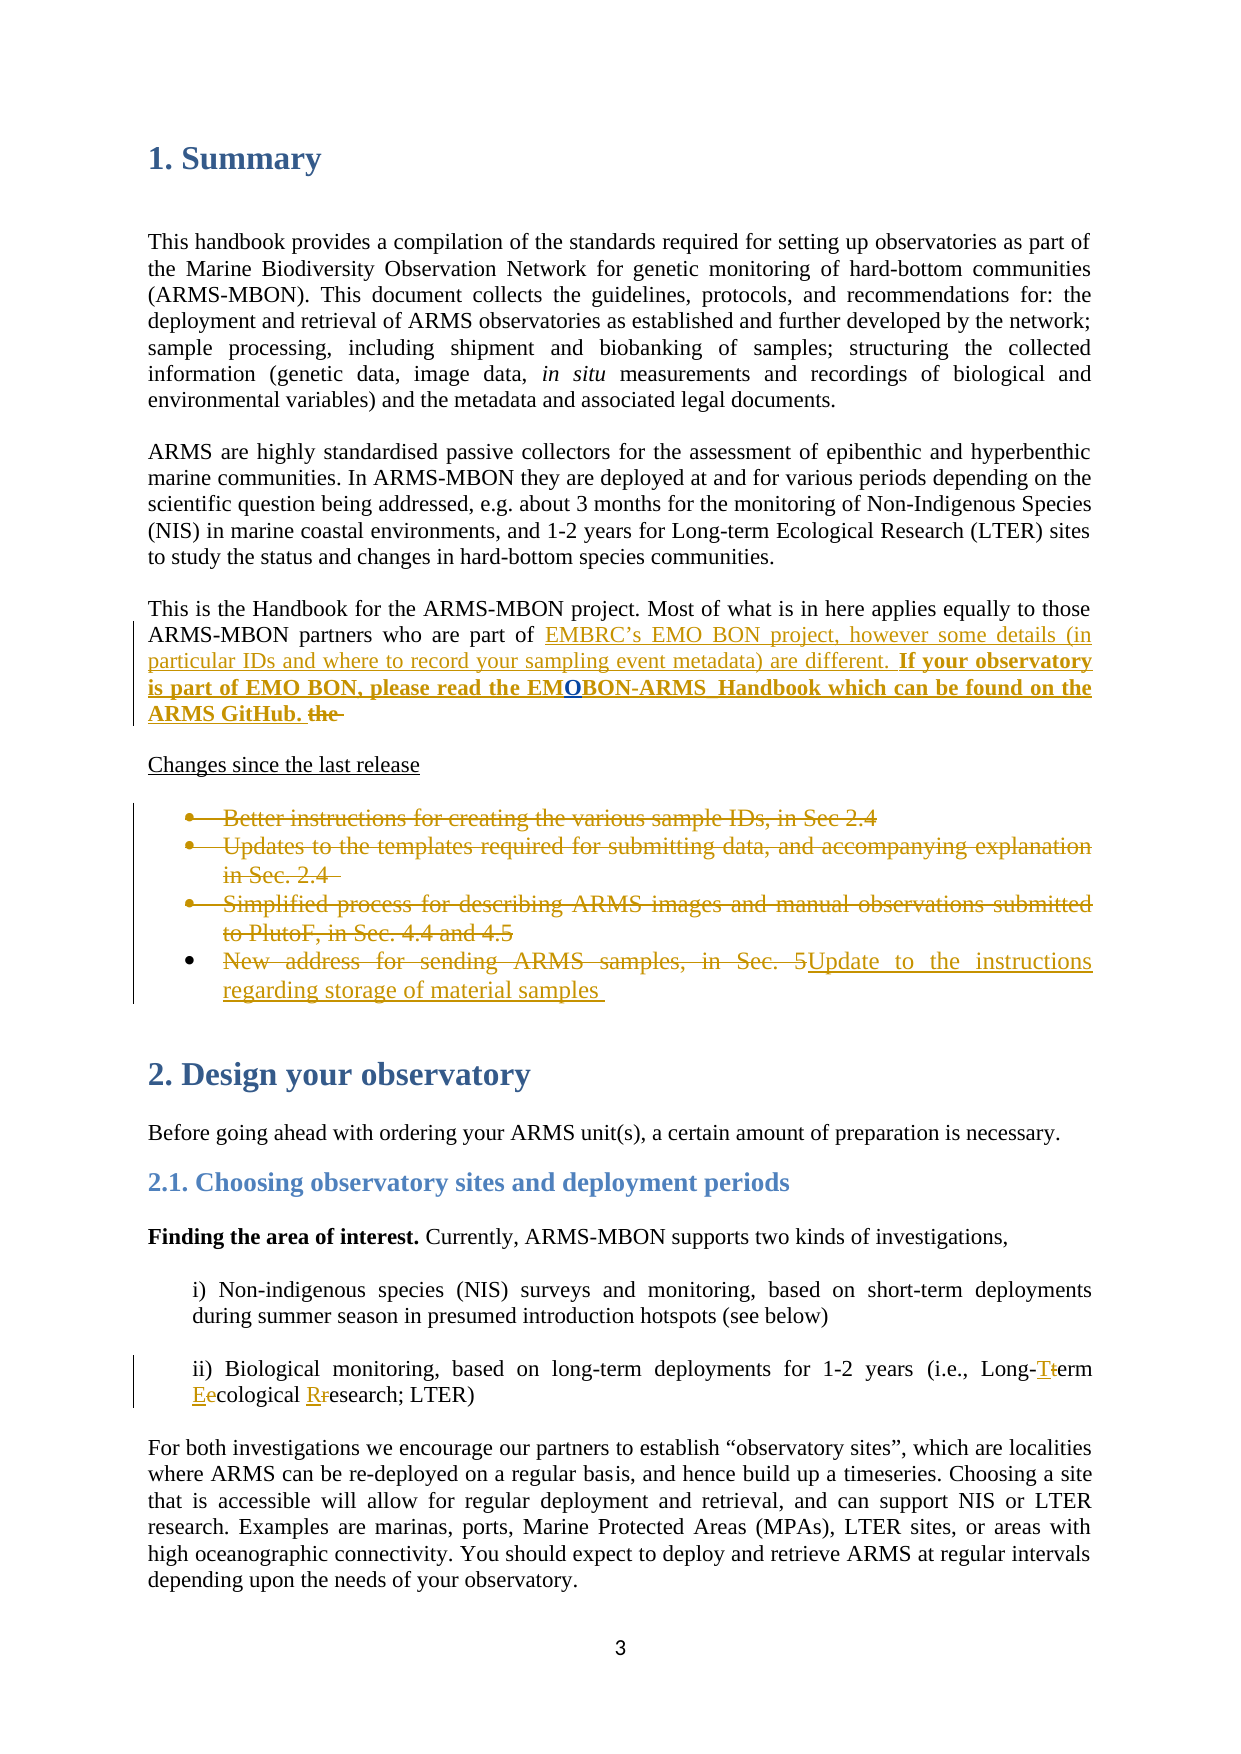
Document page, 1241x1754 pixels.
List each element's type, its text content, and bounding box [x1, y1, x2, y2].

text This is the Handbook for the ARMS-MBON project. Most of what is in here applies equally to those ARMS-MBON partners who are part of [148, 698, 1092, 726]
text This is the Handbook for the ARMS-MBON project. Most of what is in here applies equally to those ARMS-MBON partners who are part of [148, 594, 1092, 670]
subtitle 2. Design your observatory [148, 1054, 1092, 1092]
text Changes since the last release [148, 751, 1092, 778]
text For both investigations we encourage our partners to establish “observatory sites”, which are localities where ARMS can be re-deployed on a regular basis, and hence build up a timeseries. Choosing a site that is accessible will allow for regular deployment and retrieval, and can support NIS or LTER research. Examples are marinas, ports, Marine Protected Areas (MPAs), LTER sites, or areas with high oceanographic connectivity. You should expect to deploy and retrieve ARMS at regular intervals depending upon the needs of your observatory. [148, 1434, 1092, 1592]
text i) Non-indigenous species (NIS) surveys and monitoring, based on short-term deployments during summer season in presumed introduction hotspots (see below) [192, 1276, 1092, 1329]
text ii) Biological monitoring, based on long-term deployments for 1-2 years (i.e., Long-erm cological esearch; LTER) [192, 1355, 1092, 1408]
subtitle 1. Summary [148, 139, 1092, 177]
text This handbook provides a compilation of the standards required for setting up observatories as part of the Marine Biodiversity Observation Network for genetic monitoring of hard-bottom communities (ARMS-MBON). This document collects the guidelines, protocols, and recommendations for: the deployment and retrieval of ARMS observatories as established and further developed by the network; sample processing, including shipment and biobanking of samples; structuring the collected information (genetic data, image data, in situ measurements and recordings of biological and environmental variables) and the metadata and associated legal documents. [148, 228, 1092, 413]
text This is the Handbook for the ARMS-MBON project. Most of what is in here applies equally to those ARMS-MBON partners who are part of [148, 671, 1092, 696]
subtitle 2.1. Choosing observatory sites and deployment periods [148, 1166, 1092, 1197]
text Before going ahead with ordering your ARMS unit(s), a certain amount of preparation is necessary. [148, 1119, 1092, 1145]
text Finding the area of interest. Currently, ARMS-MBON supports two kinds of investigations, [148, 1223, 1092, 1250]
text ARMS are highly standardised passive collectors for the assessment of epibenthic and hyperbenthic marine communities. In ARMS-MBON they are deployed at and for various periods depending on the scientific question being addressed, e.g. about 3 months for the monitoring of Non-Indigenous Species (NIS) in marine coastal environments, and 1-2 years for Long-term Ecological Research (LTER) sites to study the status and changes in hard-bottom species communities. [148, 438, 1092, 569]
